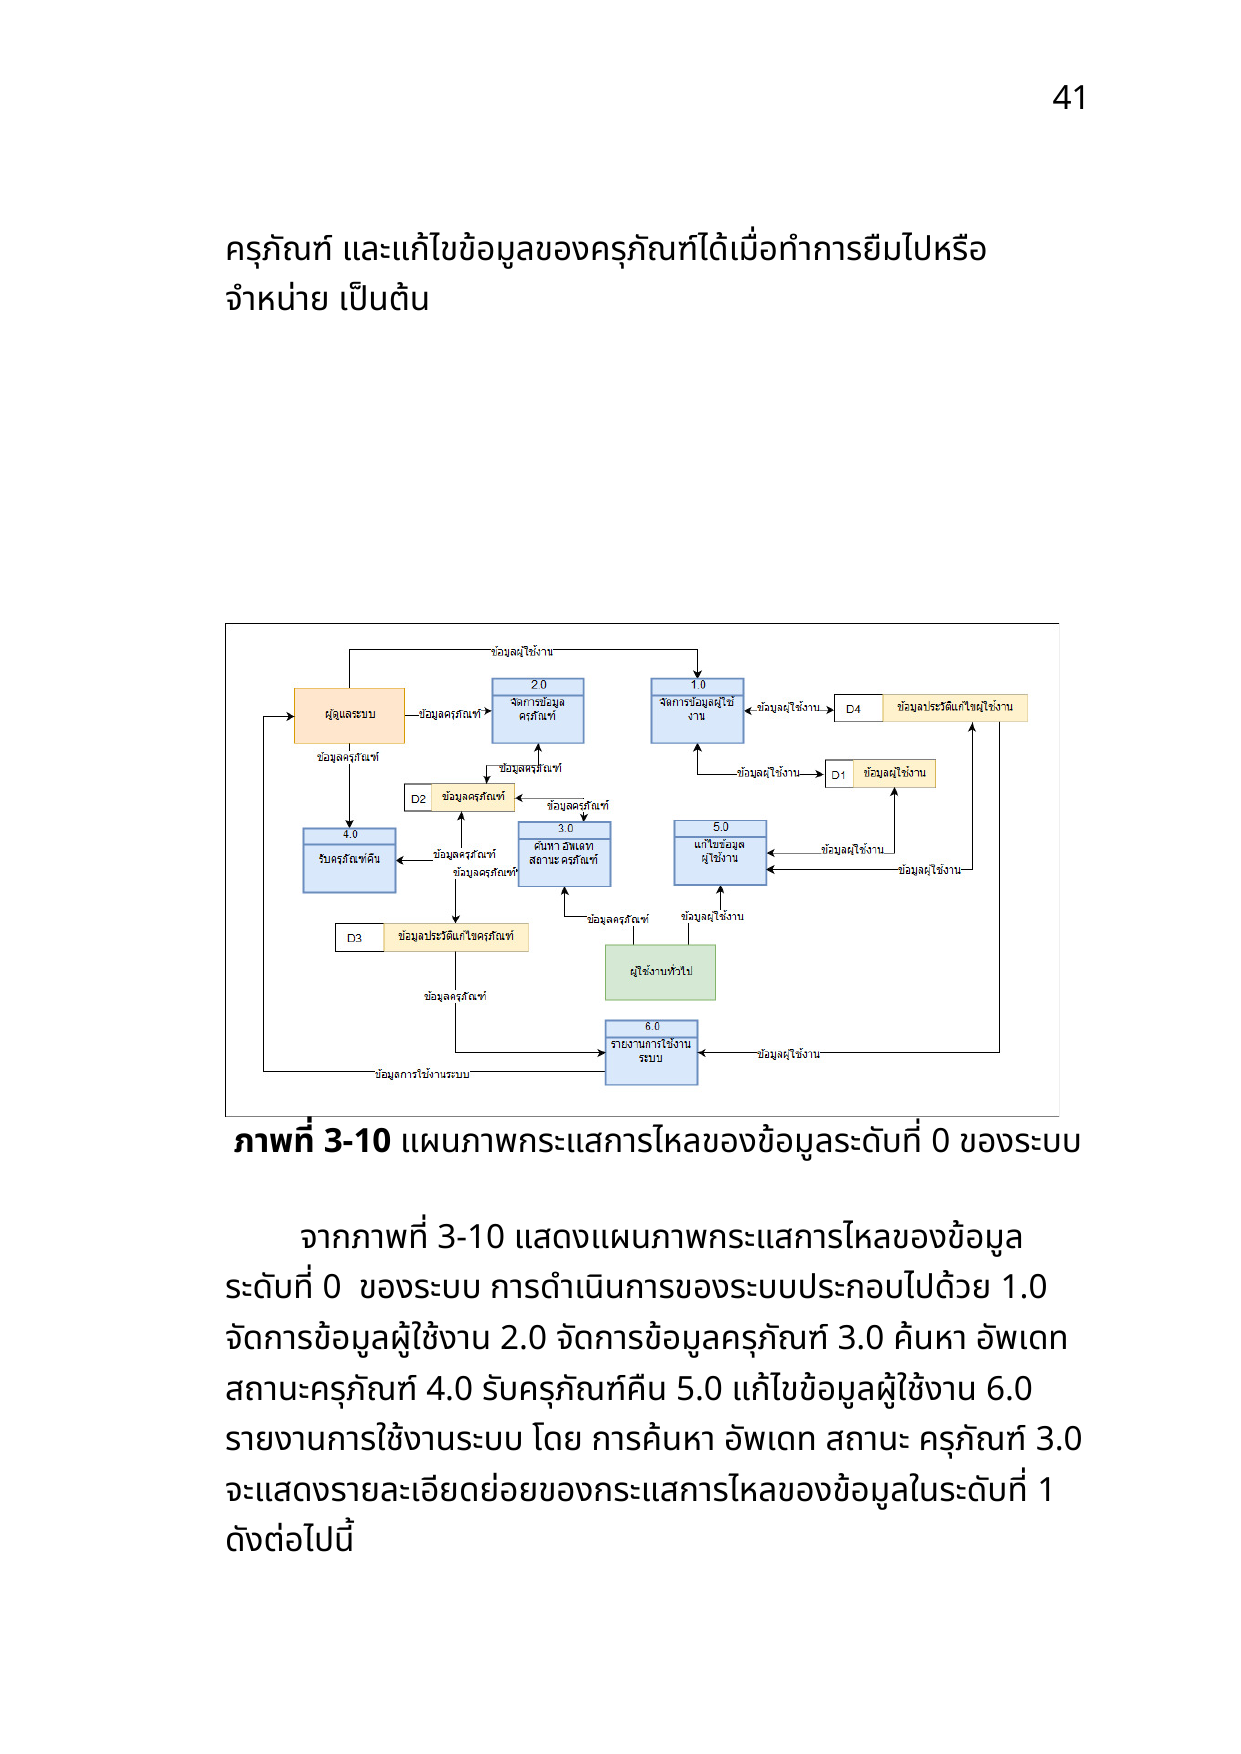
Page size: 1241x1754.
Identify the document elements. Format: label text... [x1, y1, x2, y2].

picture [225, 623, 1060, 1117]
text จากภาพที่ 3-10 แสดงแผนภาพกระแสการไหลของข้อมูลระดับที่ 0 ของระบบ การดำเนินการของระบบประกอบไปด้วย 1.0 จัดการข้อมูลผู้ใช้งาน 2.0 จัดการข้อมูลครุภัณฑ์ 3.0 ค้นหา อัพเดท สถานะครุภัณฑ์ 4.0 รับครุภัณฑ์คืน 5.0 แก้ไขข้อมูลผู้ใช้งาน 6.0 รายงานการใช้งานระบบ โดย การค้นหา อัพเดท สถานะ ครุภัณฑ์ 3.0 จะแสดงรายละเอียดย่อยของกระแสการไหลของข้อมูลในระดับที่ 1 ดังต่อไปนี้ [225, 1212, 1090, 1567]
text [225, 225, 1090, 326]
text ภาพที่ 3-10 แผนภาพกระแสการไหลของข้อมูลระดับที่ 0 ของระบบ [225, 1116, 1090, 1167]
